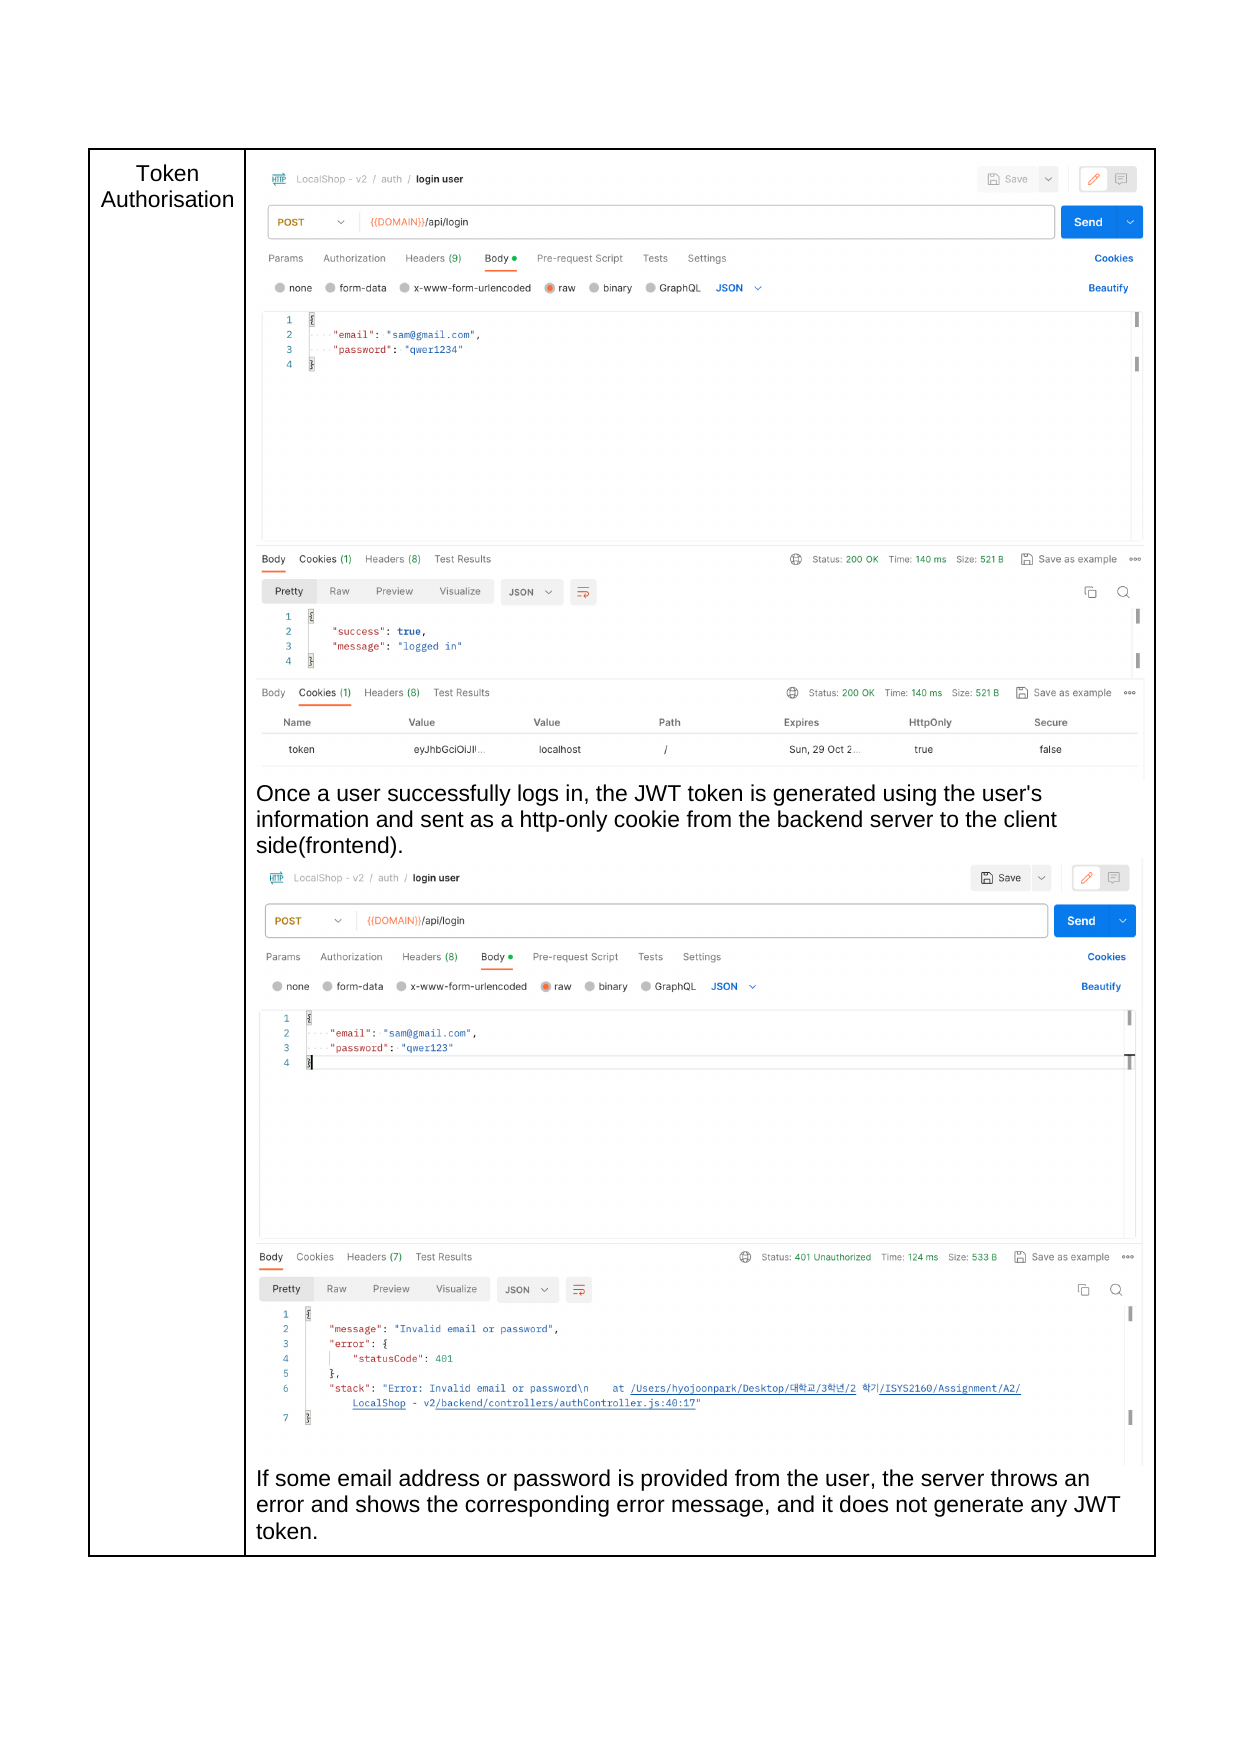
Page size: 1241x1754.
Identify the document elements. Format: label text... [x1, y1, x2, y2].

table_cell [246, 150, 1154, 1554]
picture [255, 160, 1145, 780]
table_cell Token Authorisation [90, 150, 244, 1554]
picture [255, 858, 1144, 1466]
